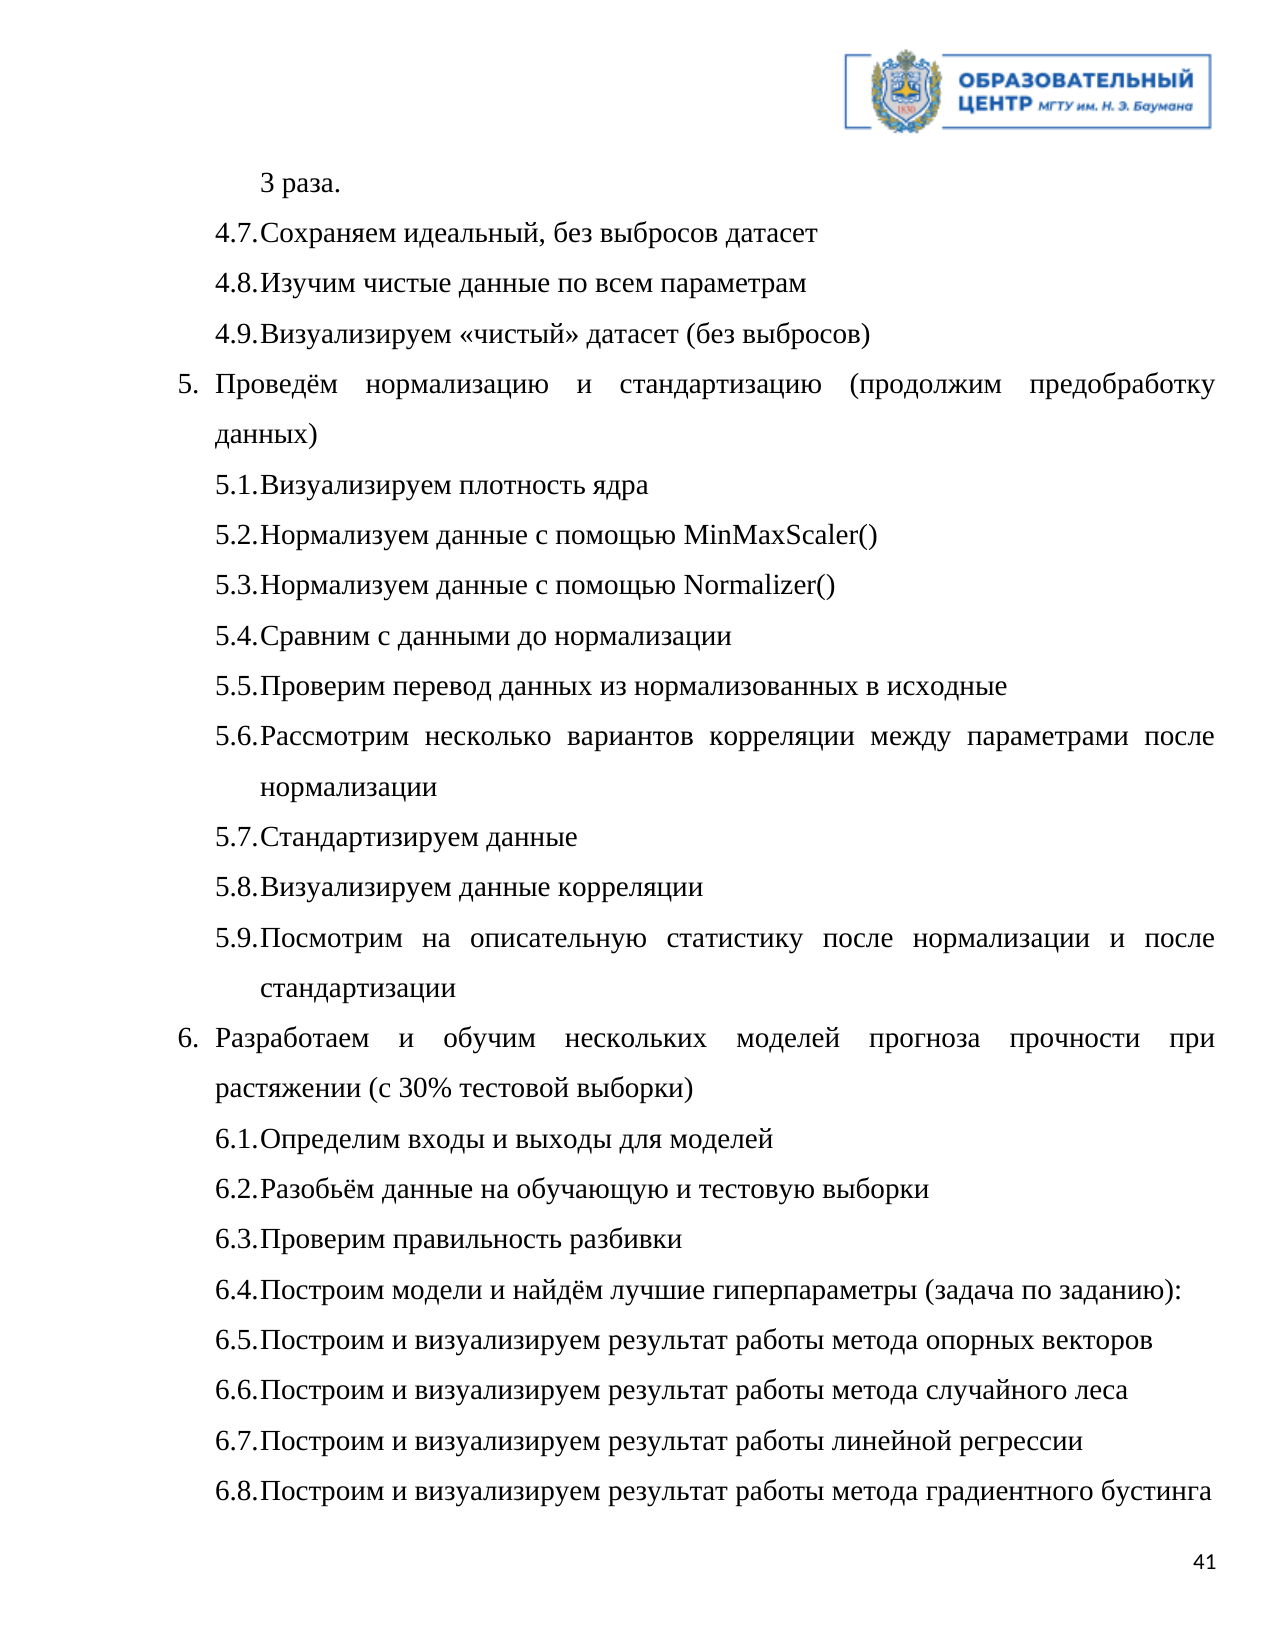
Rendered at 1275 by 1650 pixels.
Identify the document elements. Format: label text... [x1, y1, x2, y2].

list Визуализируем плотность ядра [215, 467, 1216, 500]
list Визуализируем «чистый» датасет (без выбросов) [215, 316, 1216, 349]
list Проверим перевод данных из нормализованных в исходные [215, 668, 1216, 702]
list Сохраняем идеальный, без выбросов датасет [215, 215, 1216, 249]
picture [814, 26, 1262, 149]
list Проведём нормализацию и стандартизацию (продолжим предобработку данных) [177, 366, 1216, 450]
list Стандартизируем данные [215, 819, 1216, 853]
list Построим и визуализируем результат работы метода градиентного бустинга [215, 1473, 1216, 1507]
list Сравним с данными до нормализации [215, 618, 1216, 651]
list Построим модели и найдём лучшие гиперпараметры (задача по заданию): [215, 1272, 1216, 1305]
list Рассмотрим несколько вариантов корреляции между параметрами после нормализации [215, 718, 1216, 802]
list Разобьём данные на обучающую и тестовую выборки [215, 1171, 1216, 1205]
list Нормализуем данные с помощью MinMaxScaler() [215, 517, 1216, 551]
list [215, 118, 1216, 198]
list Построим и визуализируем результат работы метода опорных векторов [215, 1322, 1216, 1356]
list Нормализуем данные с помощью Normalizer() [215, 567, 1216, 601]
list Посмотрим на описательную статистику после нормализации и после стандартизации [215, 920, 1216, 1003]
list Визуализируем данные корреляции [215, 869, 1216, 903]
list Определим входы и выходы для моделей [215, 1121, 1216, 1154]
list Разработаем и обучим нескольких моделей прогноза прочности при растяжении (с 30% тестовой выборки) [177, 1020, 1216, 1104]
list Построим и визуализируем результат работы метода случайного леса [215, 1372, 1216, 1406]
list Построим и визуализируем результат работы линейной регрессии [215, 1423, 1216, 1456]
list Проверим правильность разбивки [215, 1222, 1216, 1255]
list Изучим чистые данные по всем параметрам [215, 266, 1216, 299]
